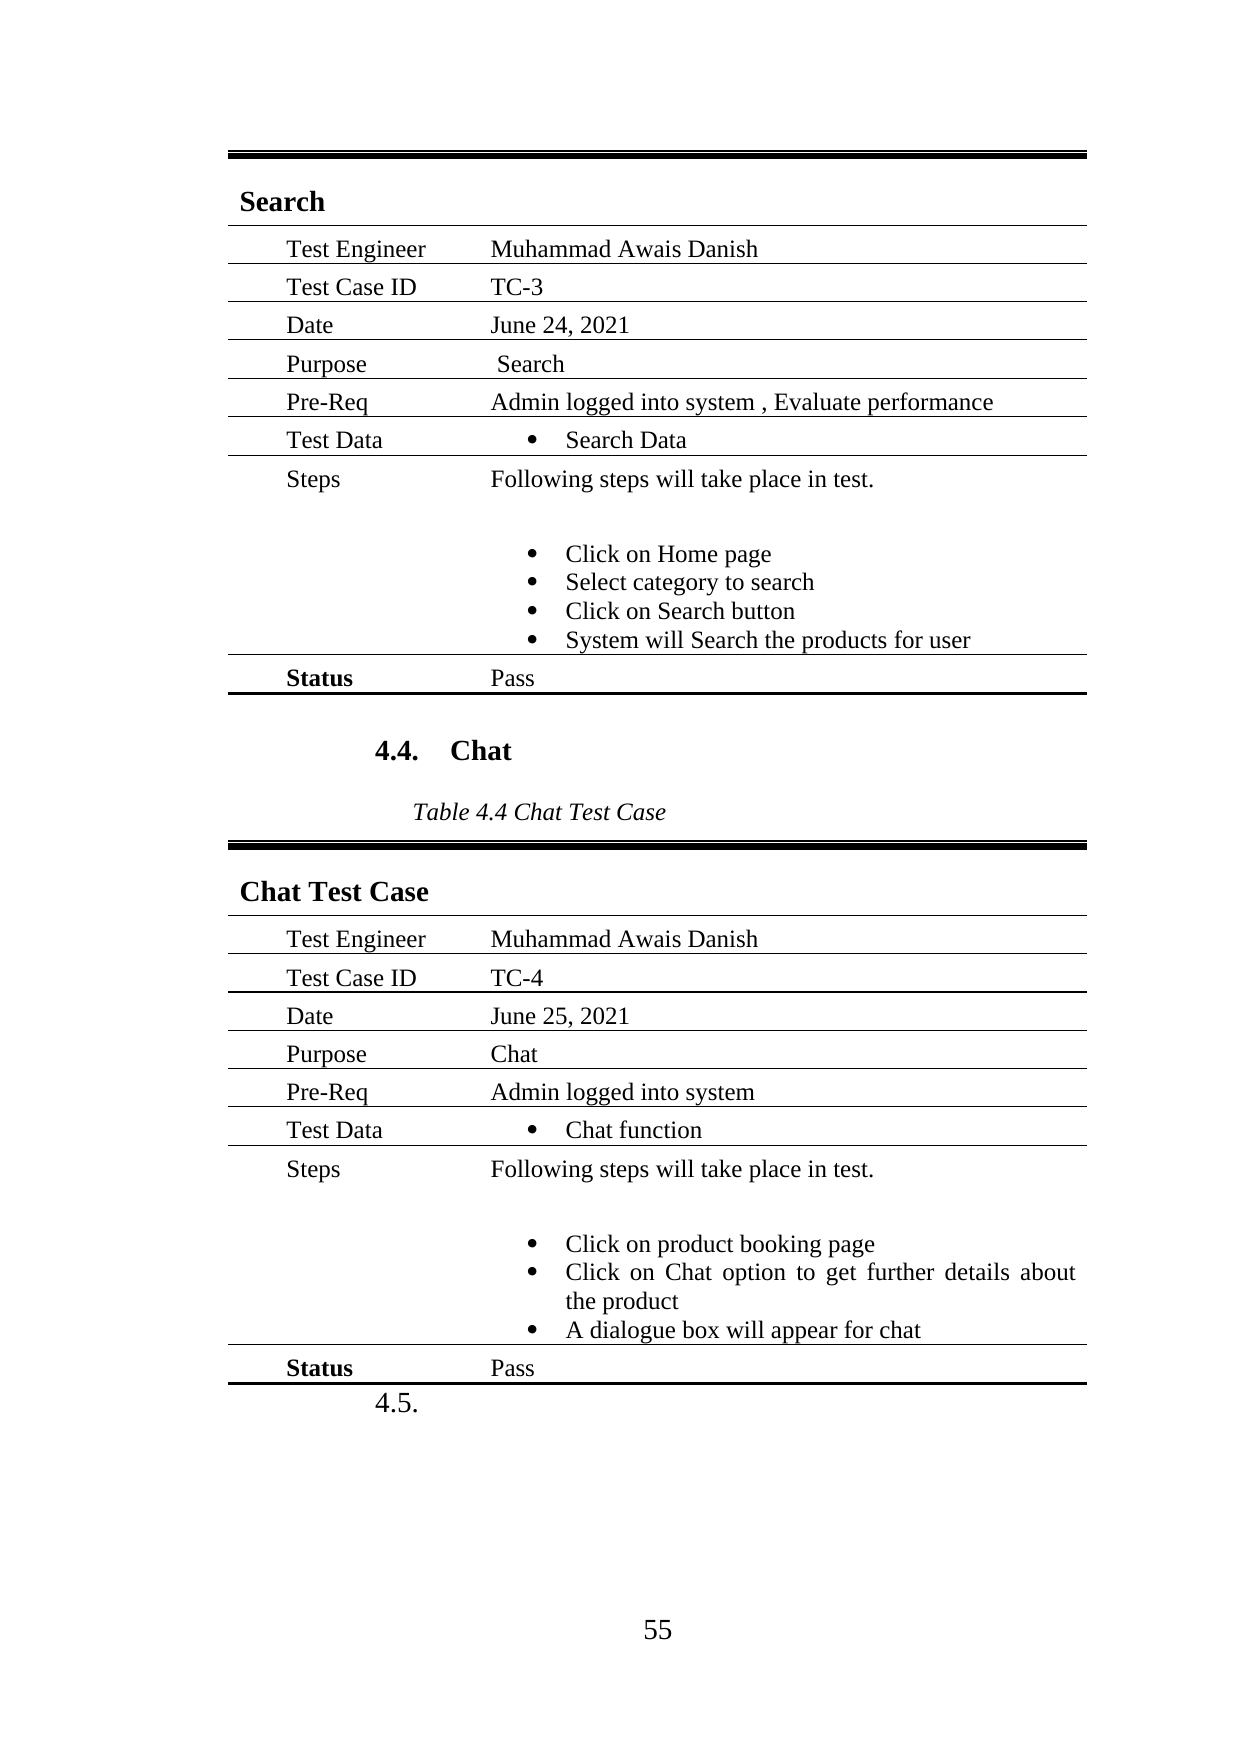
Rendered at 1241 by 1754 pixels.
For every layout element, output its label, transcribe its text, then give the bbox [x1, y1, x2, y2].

table_cell Purpose [228, 1031, 479, 1068]
table_cell Pass [479, 655, 1087, 692]
table_cell Status [228, 1345, 479, 1382]
table_cell Search [479, 340, 1087, 377]
table_cell Chat [479, 1031, 1087, 1068]
table_cell June 24, 2021 [479, 302, 1087, 339]
table_cell June 25, 2021 [479, 993, 1087, 1029]
table_cell Admin logged into system [479, 1069, 1087, 1106]
table_cell Muhammad Awais Danish [479, 226, 1087, 263]
table_cell TC-3 [479, 264, 1087, 301]
table_cell Following steps will take place in test. Click on Home page Select category to search Click on Search button System will Search the products for user [479, 456, 1087, 654]
table_cell TC-4 [479, 954, 1087, 991]
table_cell Steps [228, 456, 479, 654]
table_cell Following steps will take place in test. Click on product booking page Click on Chat option to get further details about the product A dialogue box will appear for chat [479, 1146, 1087, 1344]
table_header Chat Test Case [228, 850, 1087, 915]
table_cell Test Engineer [228, 916, 479, 953]
table_cell Date [228, 993, 479, 1029]
table_cell Test Case ID [228, 954, 479, 991]
table_cell Test Data [228, 417, 479, 455]
table_cell Muhammad Awais Danish [479, 916, 1087, 953]
table_cell Status [228, 655, 479, 692]
list Chat [375, 733, 1090, 767]
table_header Search [228, 159, 1087, 225]
table_cell Pass [479, 1345, 1087, 1382]
table_cell Admin logged into system , Evaluate performance [479, 379, 1087, 416]
table_cell Pre-Req [228, 1069, 479, 1106]
table_cell Test Data [228, 1107, 479, 1145]
table_cell Test Engineer [228, 226, 479, 263]
table_cell Steps [228, 1146, 479, 1344]
table_cell Pre-Req [228, 379, 479, 416]
table_cell Date [228, 302, 479, 339]
table_cell Chat function [479, 1107, 1087, 1145]
table_cell Purpose [228, 340, 479, 377]
table_cell Test Case ID [228, 264, 479, 301]
table_cell Search Data [479, 417, 1087, 455]
